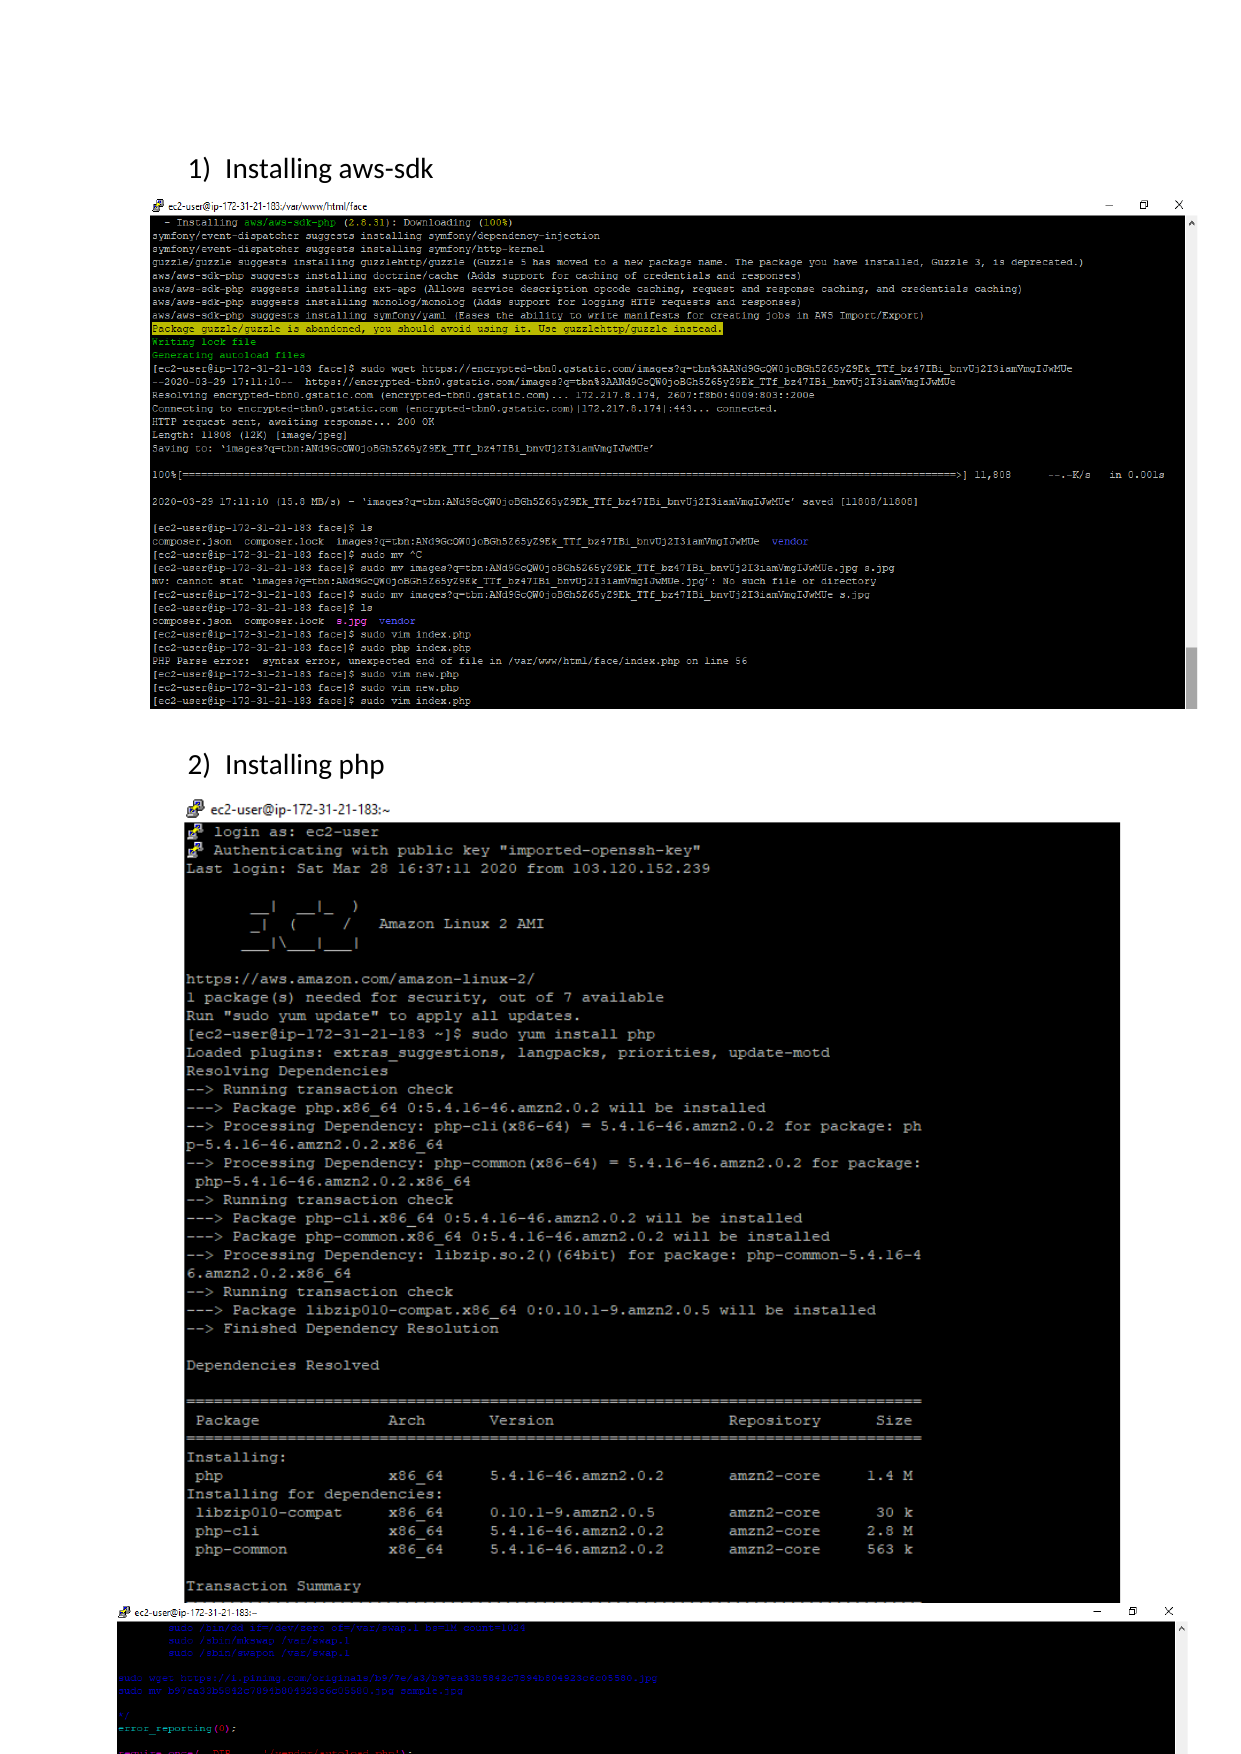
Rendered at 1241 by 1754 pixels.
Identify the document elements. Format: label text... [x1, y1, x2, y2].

list Installing aws-sdk [187, 150, 1090, 186]
picture [117, 796, 1188, 1754]
picture [150, 196, 1198, 709]
list Installing php [187, 746, 1090, 782]
